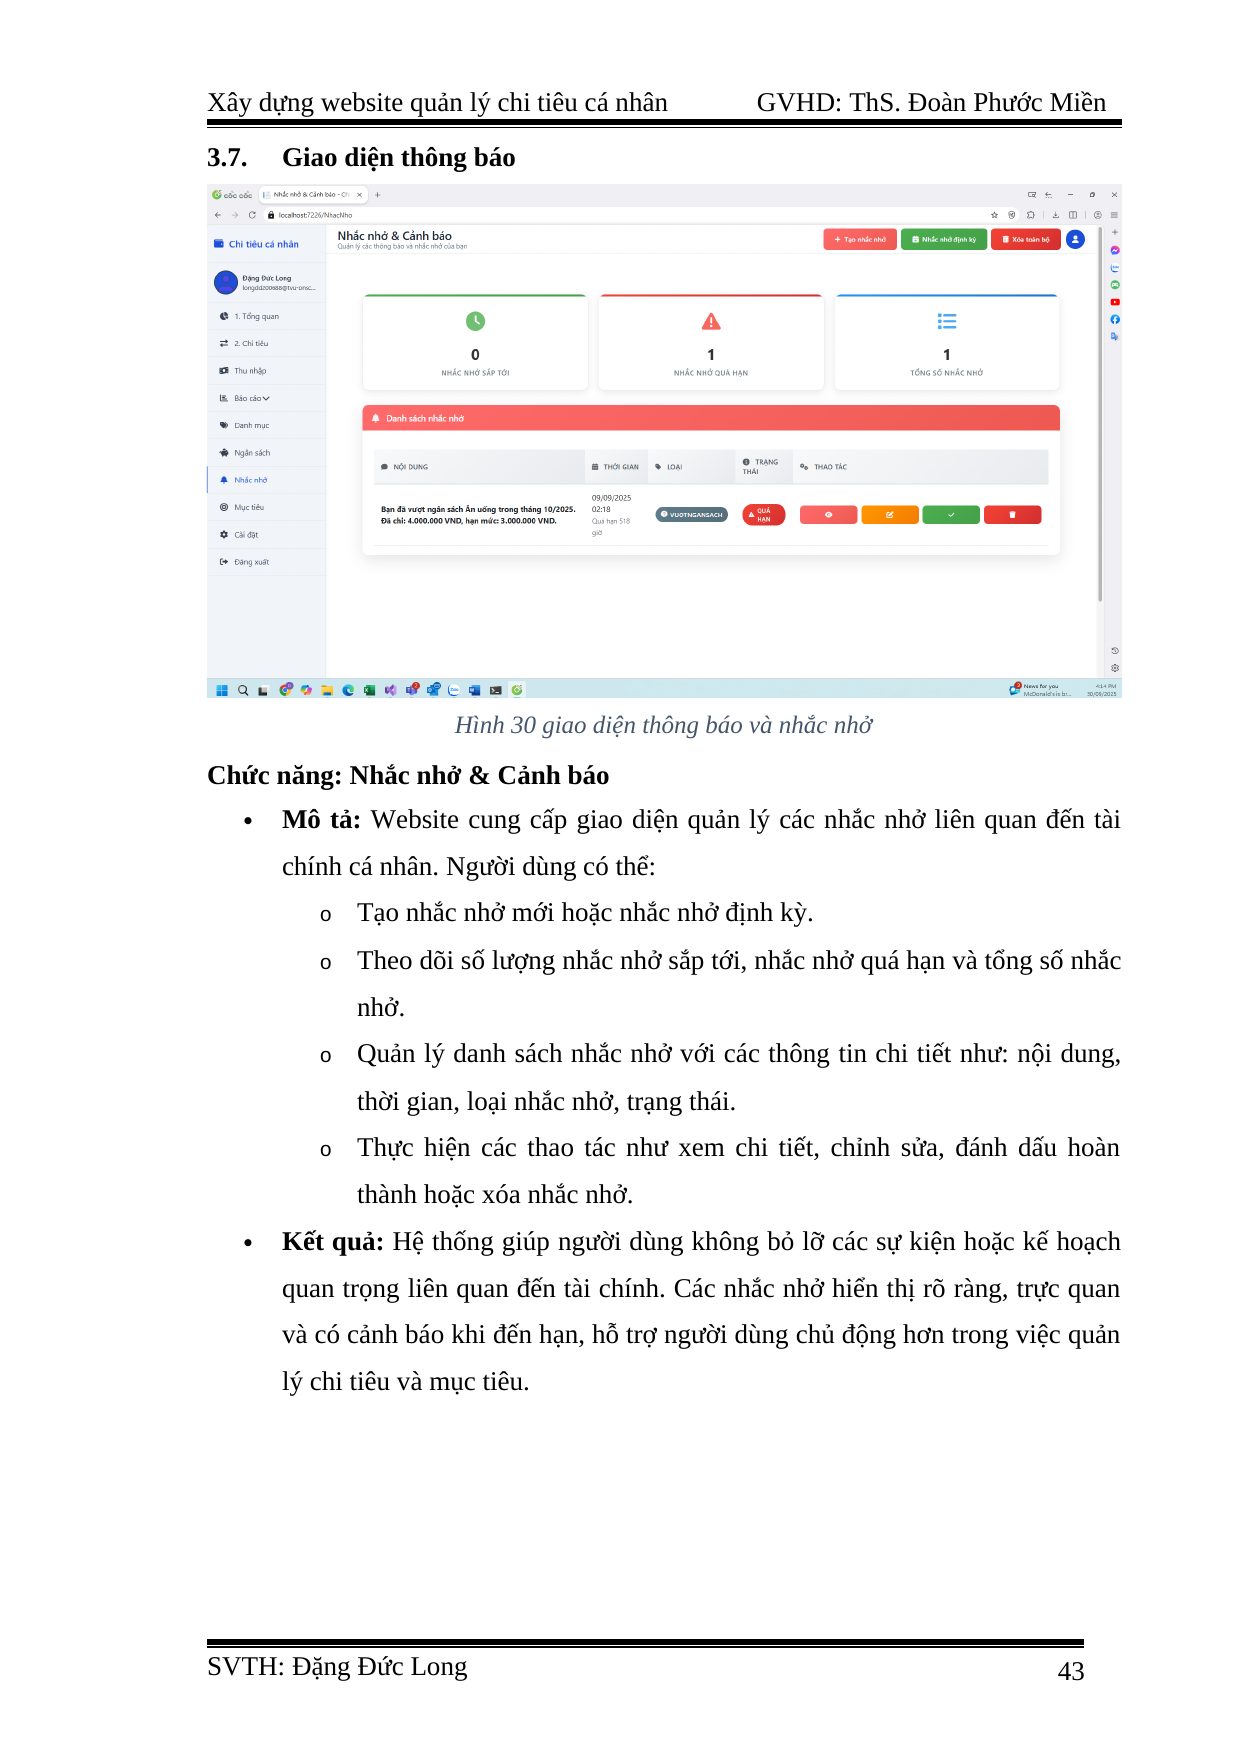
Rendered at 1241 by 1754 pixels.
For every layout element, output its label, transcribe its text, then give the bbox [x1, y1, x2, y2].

text Chức năng: Nhắc nhở & Cảnh báo [207, 759, 1122, 791]
subtitle Giao diện thông báo [207, 141, 1122, 172]
picture [206, 184, 1123, 698]
list Tạo nhắc nhở mới hoặc nhắc nhở định kỳ. [319, 896, 1122, 928]
list Thực hiện các thao tác như xem chi tiết, chỉnh sửa, đánh dấu hoàn thành hoặc xóa nhắc nhở. [319, 1131, 1122, 1209]
list Theo dõi số lượng nhắc nhở sắp tới, nhắc nhở quá hạn và tổng số nhắc nhở. [319, 944, 1122, 1022]
list Quản lý danh sách nhắc nhở với các thông tin chi tiết như: nội dung, thời gian, loại nhắc nhở, trạng thái. [319, 1037, 1122, 1116]
list Kết quả: Hệ thống giúp người dùng không bỏ lỡ các sự kiện hoặc kế hoạch quan trọng liên quan đến tài chính. Các nhắc nhở hiển thị rõ ràng, trực quan và có cảnh báo khi đến hạn, hỗ trợ người dùng chủ động hơn trong việc quản lý chi tiêu và mục tiêu. [244, 1225, 1122, 1396]
list Mô tả: Website cung cấp giao diện quản lý các nhắc nhở liên quan đến tài chính cá nhân. Người dùng có thể: [244, 803, 1122, 881]
